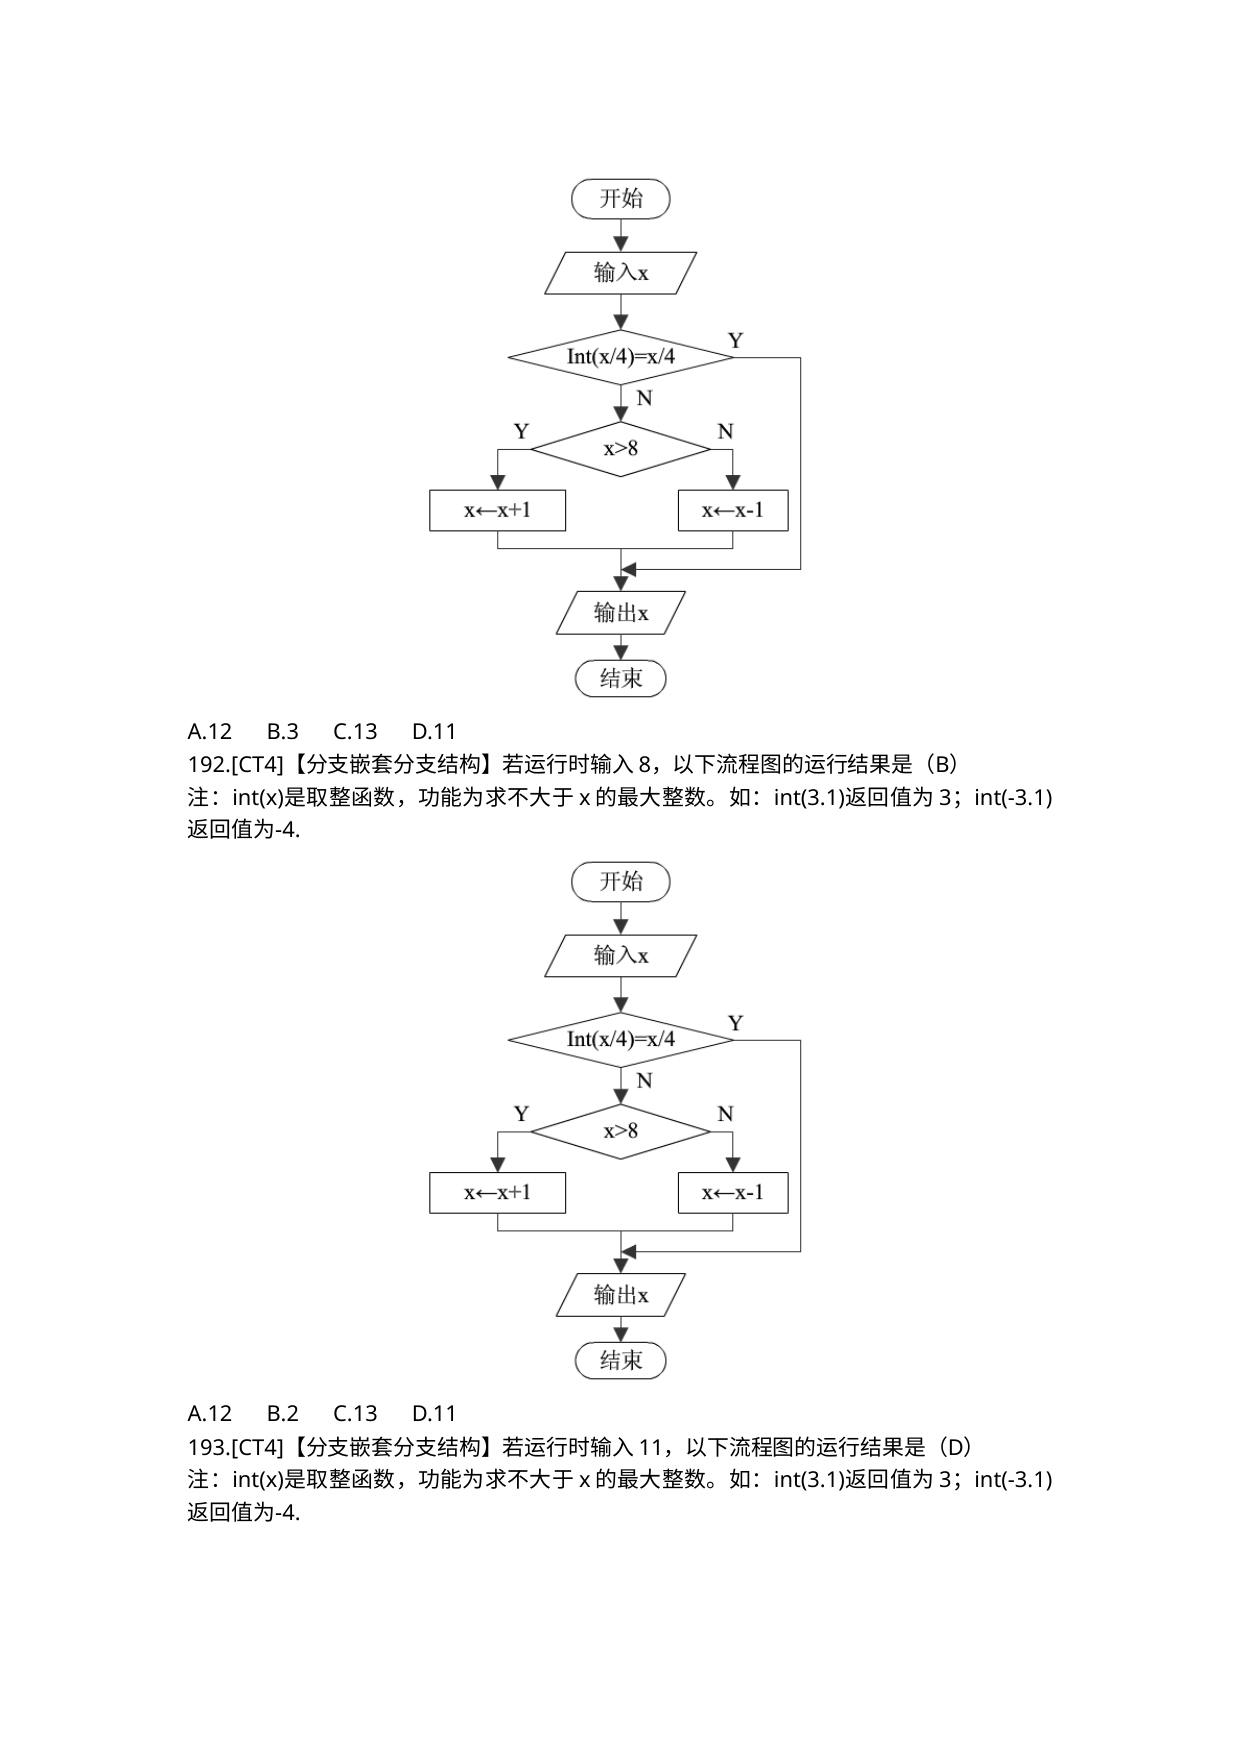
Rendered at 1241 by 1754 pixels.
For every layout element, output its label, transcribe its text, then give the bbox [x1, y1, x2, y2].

text 注：int(x)是取整函数，功能为求不大于x的最大整数。如：int(3.1)返回值为3；int(-3.1)返回值为-4. [187, 1462, 1053, 1527]
picture [398, 844, 843, 1396]
text 192.[CT4]【分支嵌套分支结构】若运行时输入8，以下流程图的运行结果是（B） [187, 747, 1053, 779]
text A.12 B.2 C.13 D.11 [187, 1397, 1053, 1429]
text A.12 B.3 C.13 D.11 [187, 714, 1053, 747]
text 193.[CT4]【分支嵌套分支结构】若运行时输入11，以下流程图的运行结果是（D） [187, 1429, 1053, 1462]
picture [398, 162, 843, 714]
text 注：int(x)是取整函数，功能为求不大于x的最大整数。如：int(3.1)返回值为3；int(-3.1)返回值为-4. [187, 779, 1053, 844]
